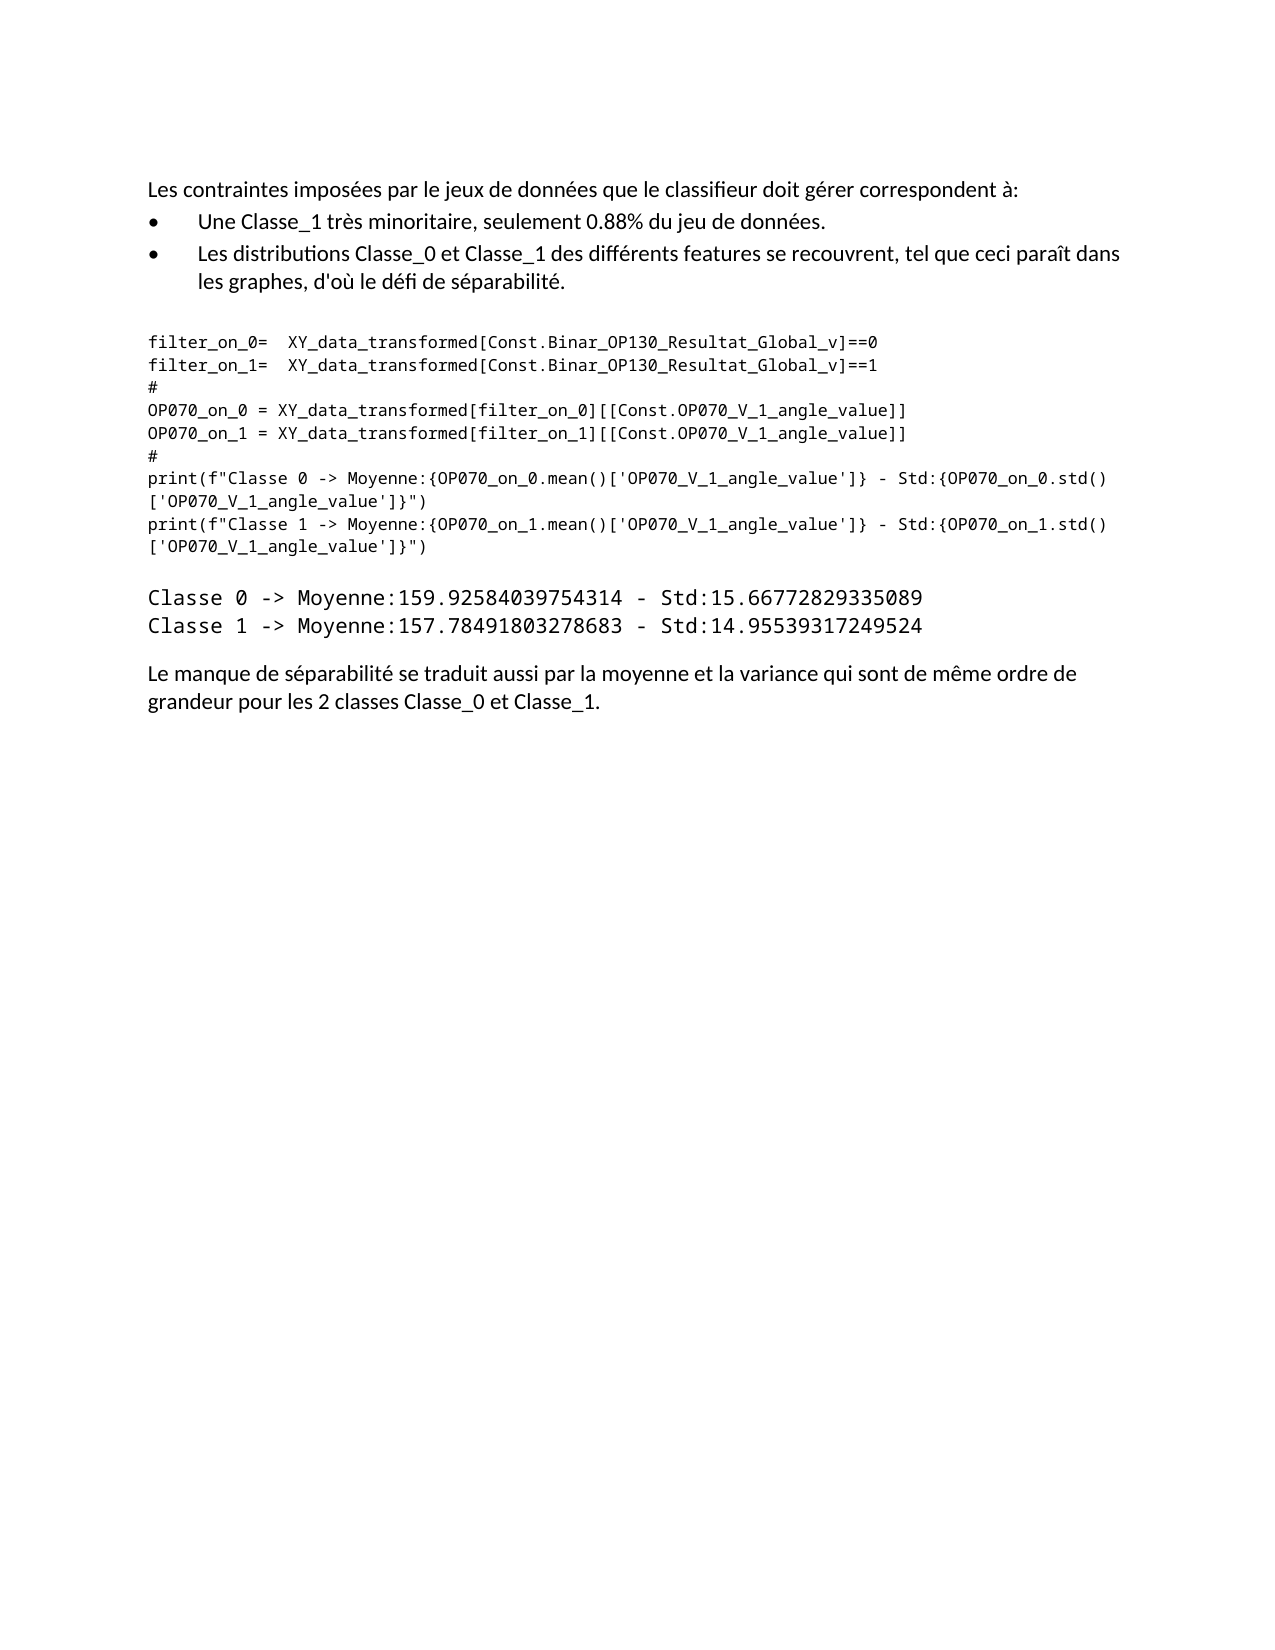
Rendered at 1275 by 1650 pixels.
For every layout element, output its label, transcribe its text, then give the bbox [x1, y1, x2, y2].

text Classe 0 -> Moyenne:159.92584039754314 - Std:15.66772829335089 Classe 1 -> Moyenne:157.78491803278683 - Std:14.95539317249524 [148, 583, 1127, 640]
text filter_on_0= XY_data_transformed[Const.Binar_OP130_Resultat_Global_v]==0 filter_on_1= XY_data_transformed[Const.Binar_OP130_Resultat_Global_v]==1 # OP070_on_0 = XY_data_transformed[filter_on_0][[Const.OP070_V_1_angle_value]] OP070_on_1 = XY_data_transformed[filter_on_1][[Const.OP070_V_1_angle_value]] # print(f"Classe 0 -> Moyenne:{OP070_on_0.mean()['OP070_V_1_angle_value']} - Std:{OP070_on_0.std()['OP070_V_1_angle_value']}") print(f"Classe 1 -> Moyenne:{OP070_on_1.mean()['OP070_V_1_angle_value']} - Std:{OP070_on_1.std()['OP070_V_1_angle_value']}") [148, 331, 1127, 558]
list Une Classe_1 très minoritaire, seulement 0.88% du jeu de données. [148, 207, 1127, 235]
list Les distributions Classe_0 et Classe_1 des différents features se recouvrent, tel que ceci paraît dans les graphes, d'où le défi de séparabilité. [148, 239, 1127, 295]
text Le manque de séparabilité se traduit aussi par la moyenne et la variance qui sont de même ordre de grandeur pour les 2 classes Classe_0 et Classe_1. [148, 659, 1127, 743]
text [148, 148, 1127, 204]
